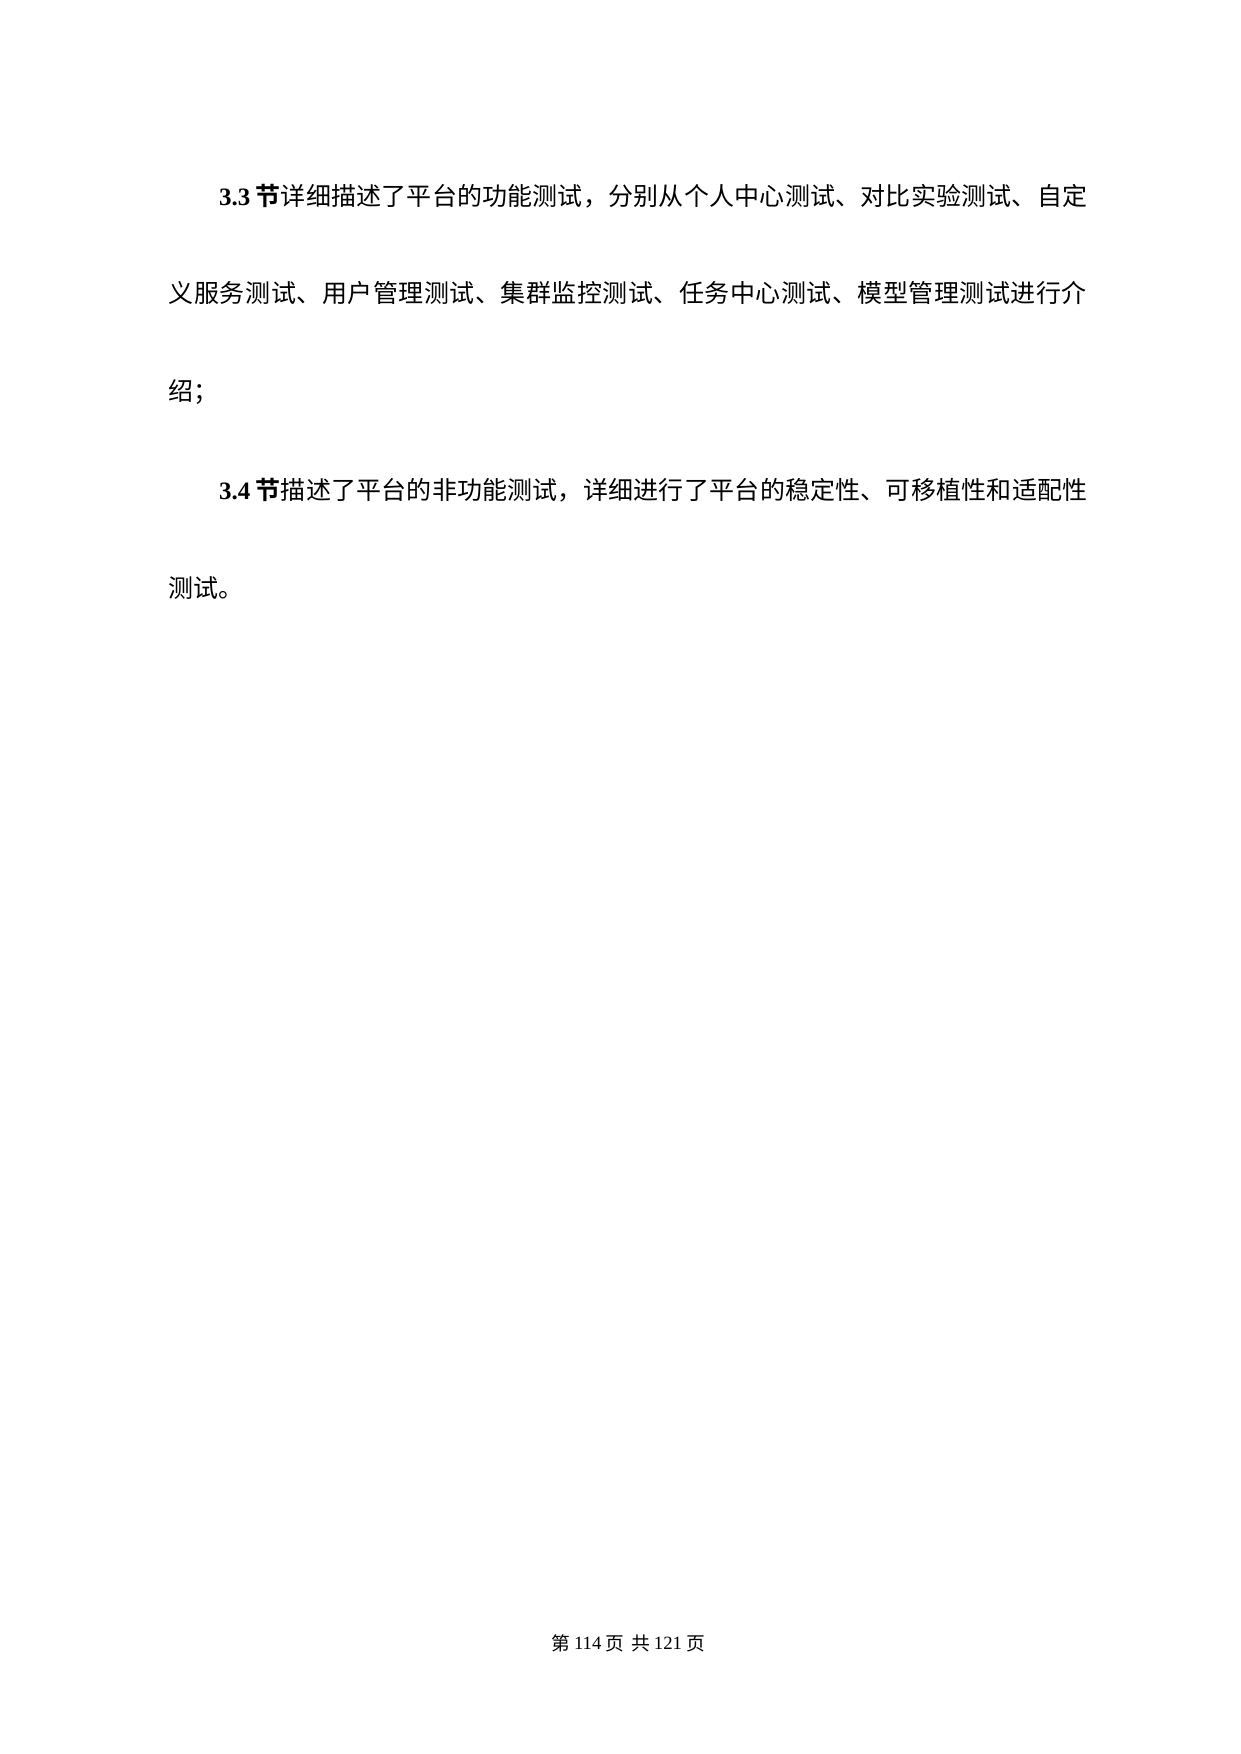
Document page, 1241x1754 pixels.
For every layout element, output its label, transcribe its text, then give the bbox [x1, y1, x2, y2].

text 3.4节描述了平台的非功能测试，详细进行了平台的稳定性、可移植性和适配性测试。 [169, 456, 1087, 619]
text 3.3节详细描述了平台的功能测试，分别从个人中心测试、对比实验测试、自定义服务测试、用户管理测试、集群监控测试、任务中心测试、模型管理测试进行介绍； [169, 162, 1087, 422]
